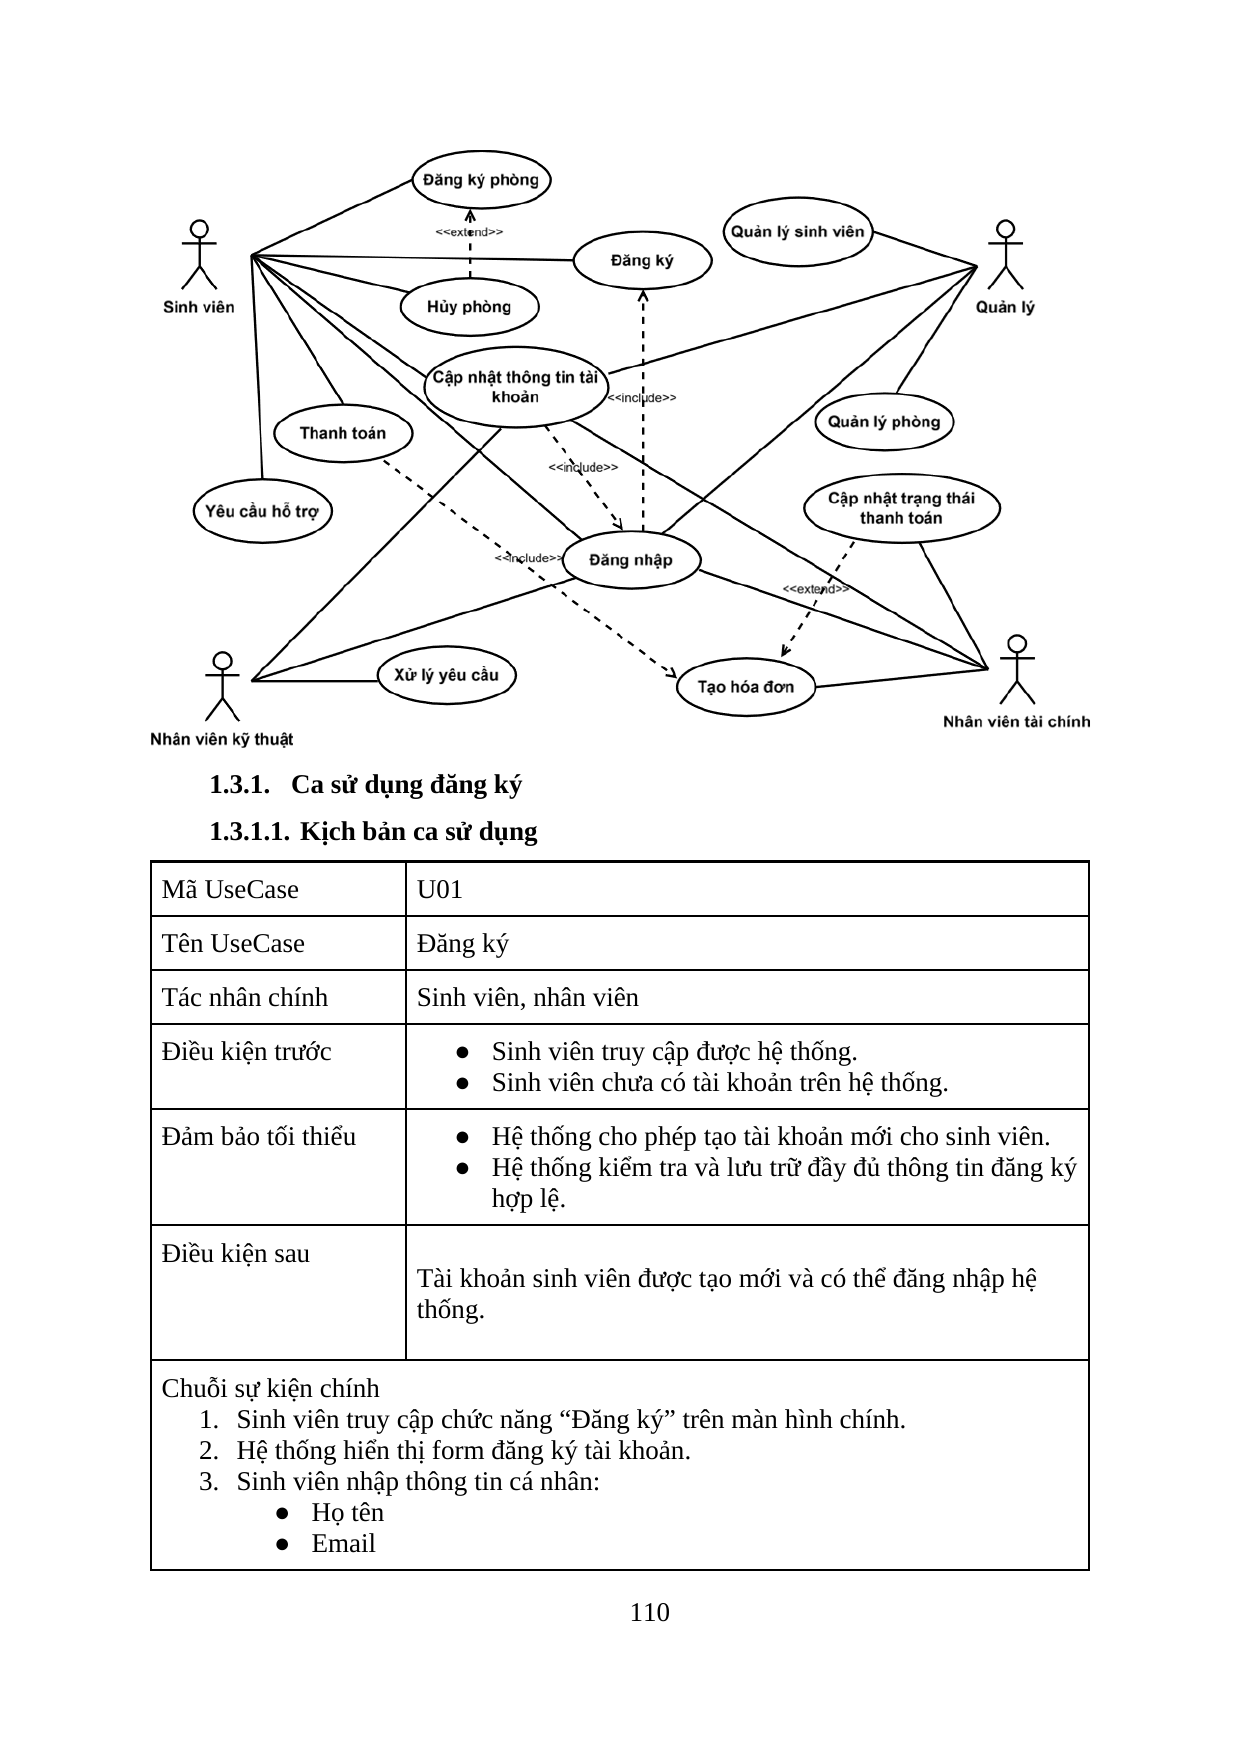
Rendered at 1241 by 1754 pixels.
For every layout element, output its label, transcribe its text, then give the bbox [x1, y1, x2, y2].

picture [150, 150, 1091, 748]
subtitle Ca sử dụng đăng ký [209, 768, 1090, 799]
list Kịch bản ca sử dụng [209, 815, 1090, 846]
